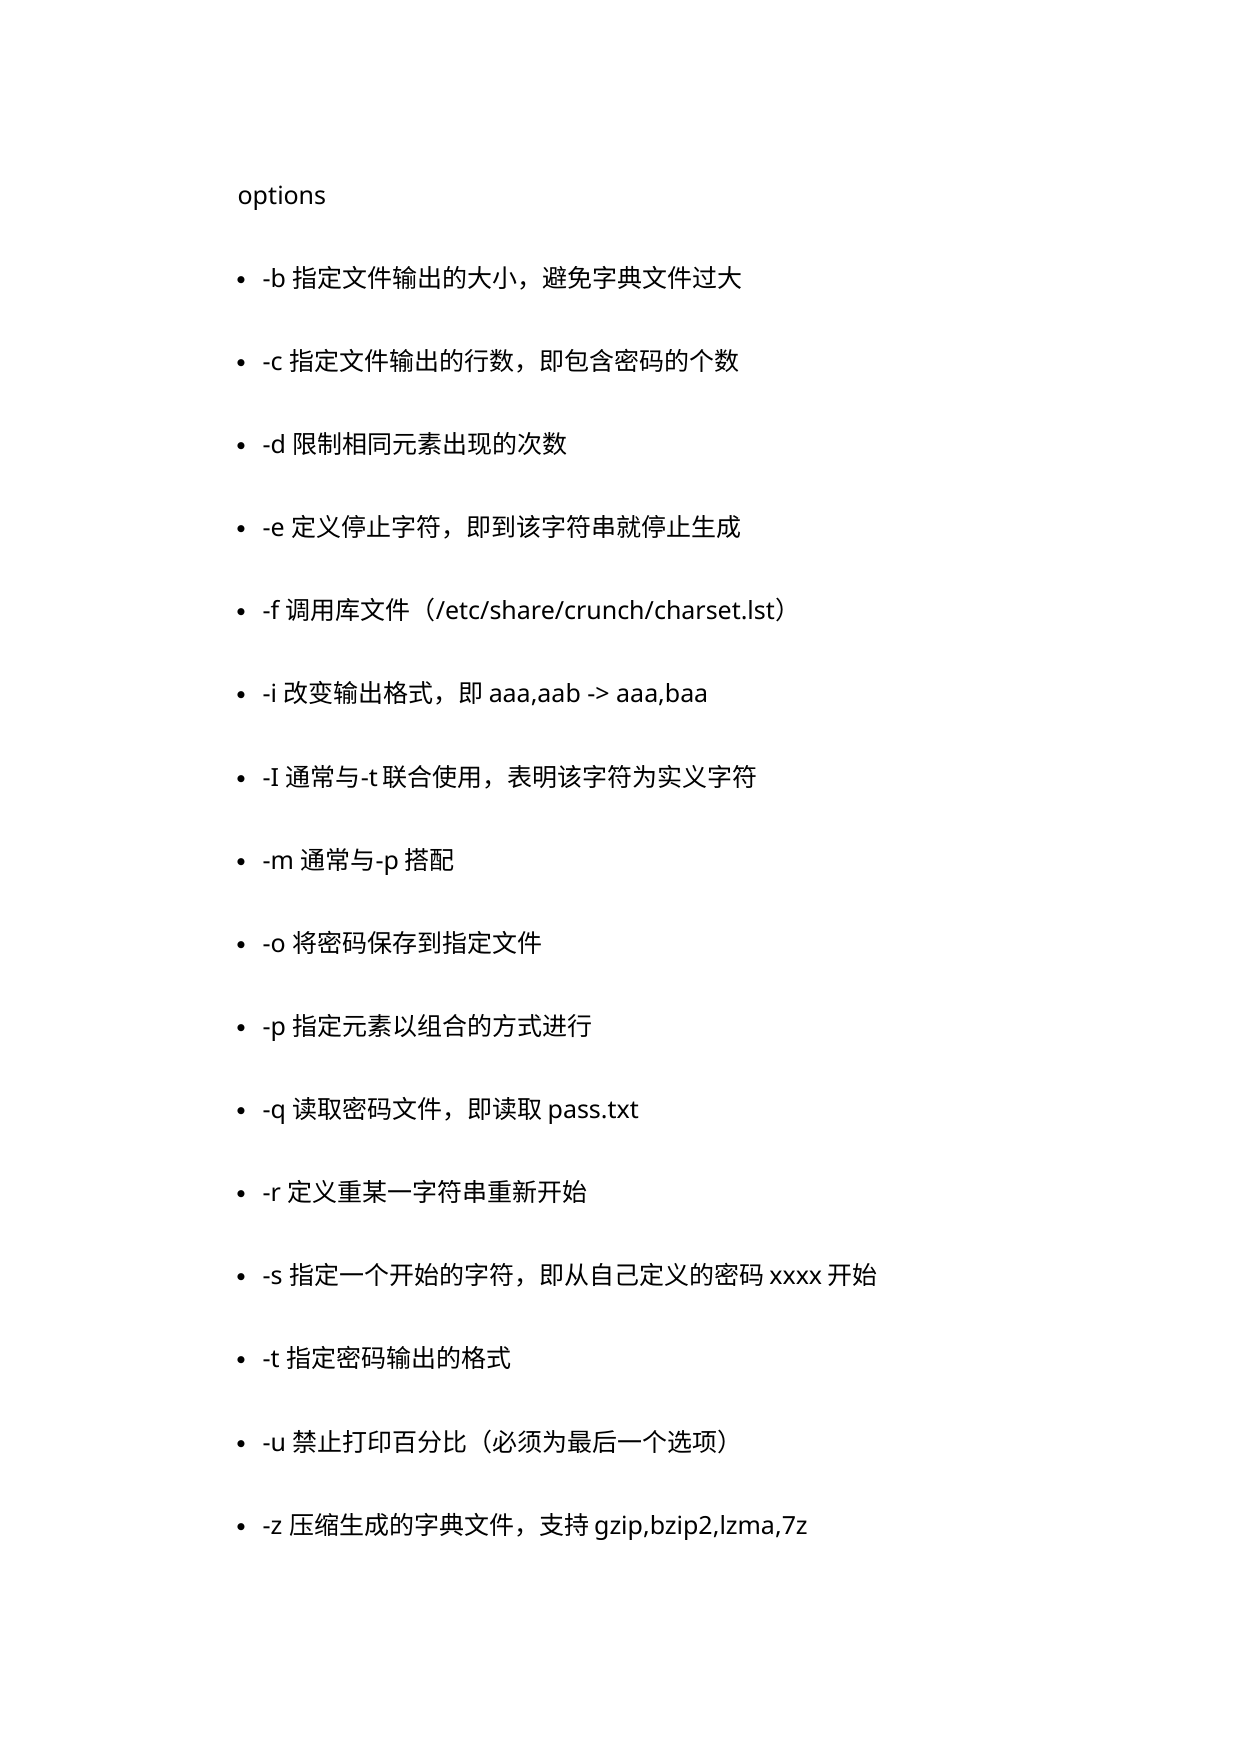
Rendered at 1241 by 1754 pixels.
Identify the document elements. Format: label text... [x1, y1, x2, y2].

list -e 定义停止字符，即到该字符串就停止生成 [187, 493, 1053, 558]
list -u 禁止打印百分比（必须为最后一个选项） [187, 1408, 1053, 1473]
list -m 通常与-p搭配 [187, 826, 1053, 891]
list -f 调用库文件（/etc/share/crunch/charset.lst） [187, 576, 1053, 641]
list -i 改变输出格式，即aaa,aab -> aaa,baa [187, 659, 1053, 724]
list -t 指定密码输出的格式 [187, 1324, 1053, 1389]
list -c 指定文件输出的行数，即包含密码的个数 [187, 327, 1053, 392]
list -d 限制相同元素出现的次数 [187, 410, 1053, 475]
list -o 将密码保存到指定文件 [187, 909, 1053, 974]
list -r 定义重某一字符串重新开始 [187, 1158, 1053, 1223]
text options [187, 162, 1053, 227]
list -p 指定元素以组合的方式进行 [187, 992, 1053, 1057]
list -b 指定文件输出的大小，避免字典文件过大 [187, 244, 1053, 309]
list -z 压缩生成的字典文件，支持gzip,bzip2,lzma,7z [187, 1491, 1053, 1556]
list -q 读取密码文件，即读取pass.txt [187, 1075, 1053, 1140]
list -I 通常与-t联合使用，表明该字符为实义字符 [187, 743, 1053, 808]
list -s 指定一个开始的字符，即从自己定义的密码xxxx开始 [187, 1241, 1053, 1306]
